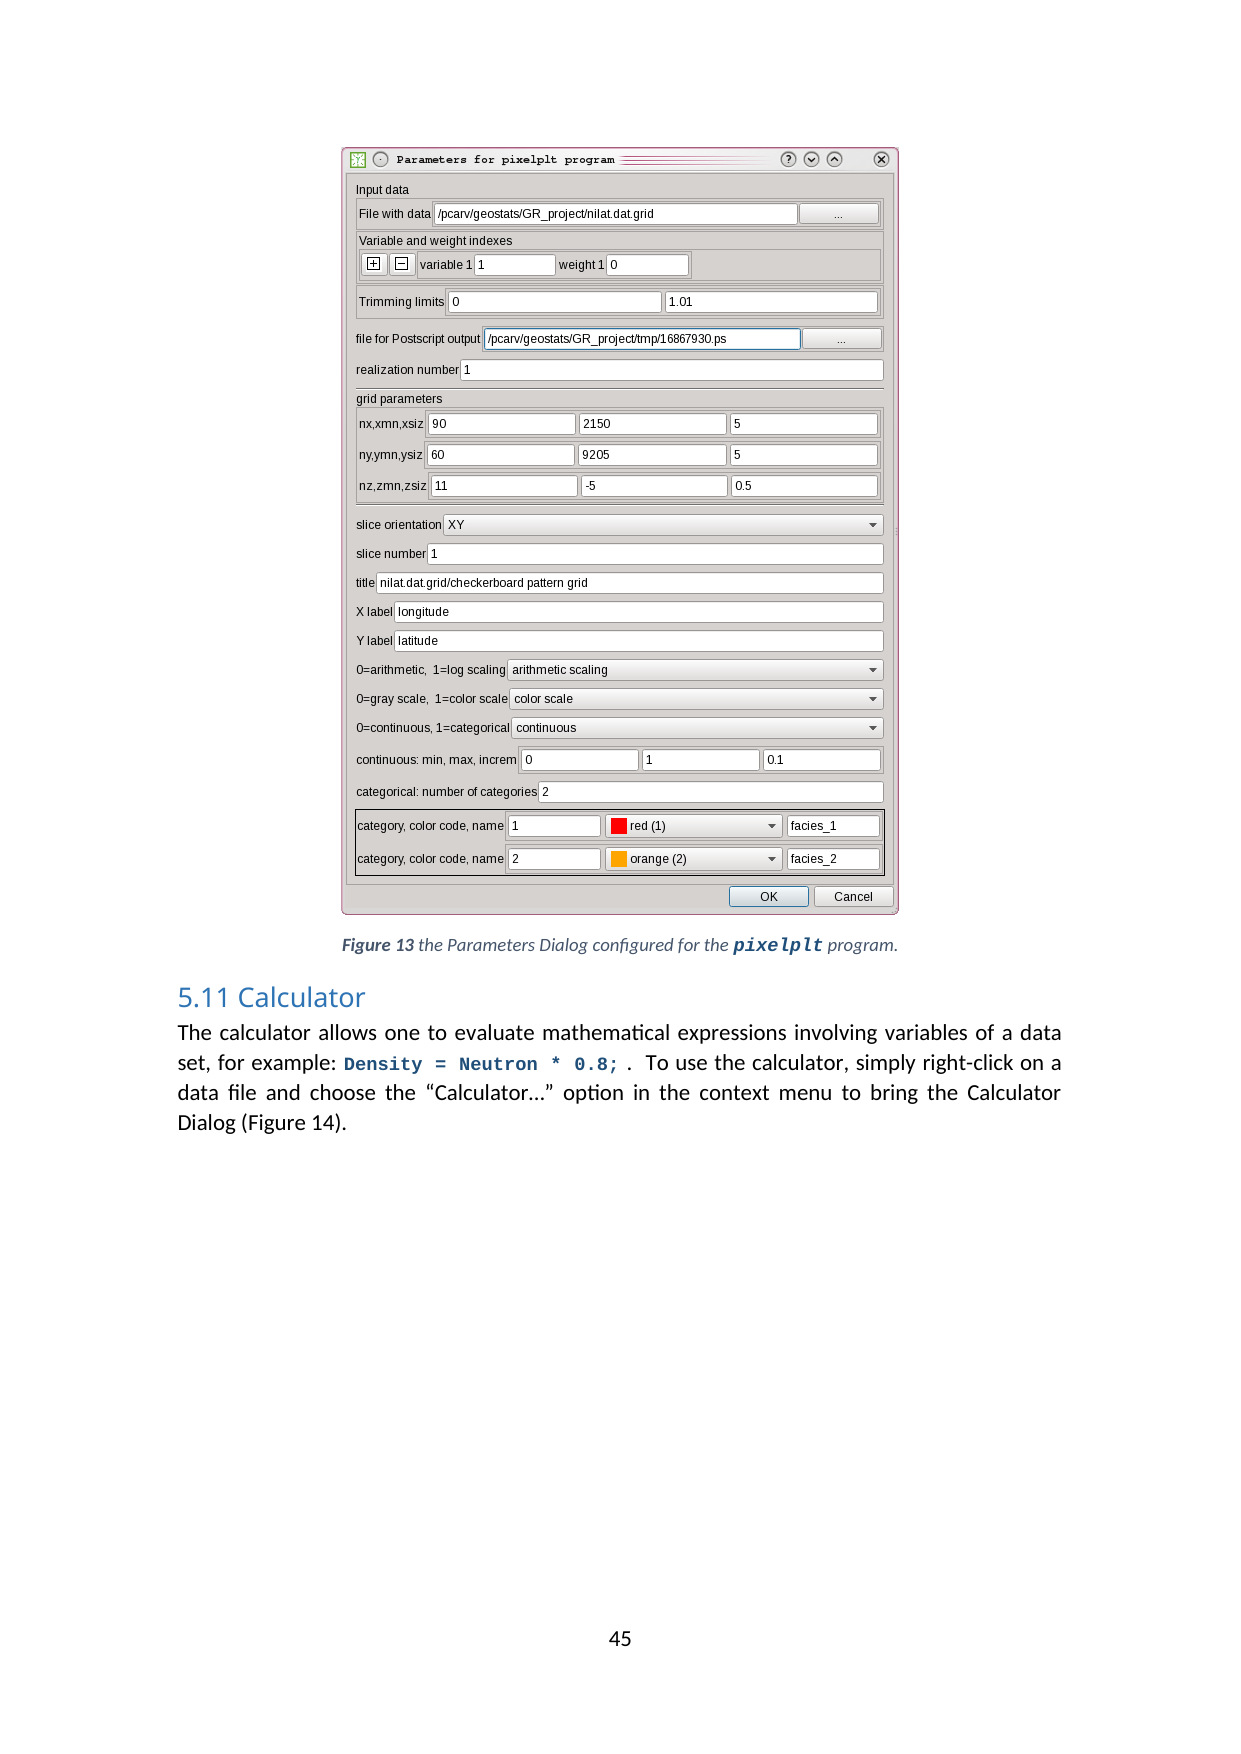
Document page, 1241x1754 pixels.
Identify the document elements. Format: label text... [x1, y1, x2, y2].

subtitle Calculator [177, 978, 1063, 1015]
text Figure 13 the Parameters Dialog configured for the pixelplt program. [177, 933, 1063, 957]
picture [341, 147, 899, 915]
text The calculator allows one to evaluate mathematical expressions involving variables of a data set, for example: Density = Neutron * 0.8; . To use the calculator, simply right-click on a data file and choose the “Calculator…” option in the context menu to bring the Calculator Dialog (Figure 14). [177, 1018, 1063, 1137]
